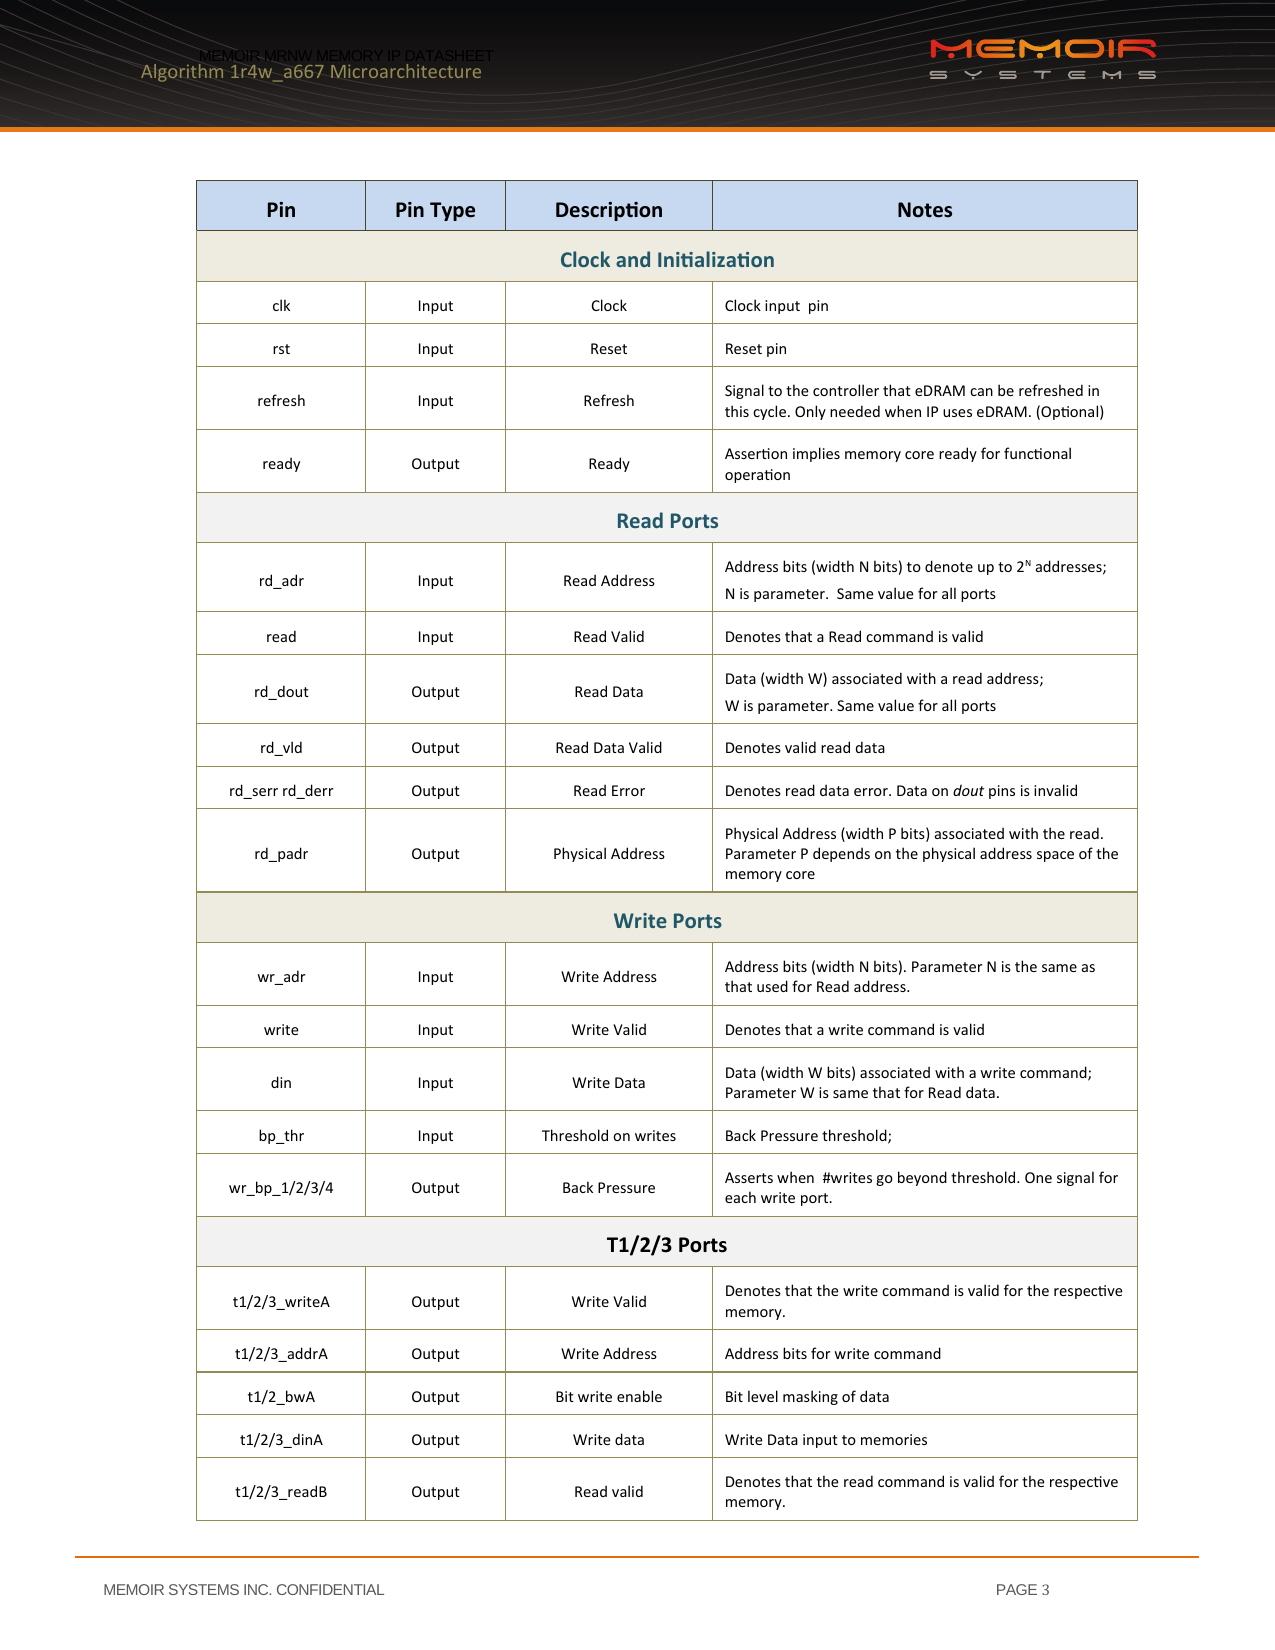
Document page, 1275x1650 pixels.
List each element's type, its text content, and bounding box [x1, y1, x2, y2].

table_cell rd_padr [197, 809, 365, 891]
table_cell Output [366, 1458, 505, 1519]
table_cell rd_dout [197, 655, 365, 723]
table_cell Data (width W bits) associated with a write command; Parameter W is same that for Read data. [713, 1048, 1137, 1110]
table_cell Output [366, 430, 505, 492]
table_cell Read Address [506, 543, 712, 611]
table_cell Data (width W) associated with a read address; W is parameter. Same value for all ports [713, 655, 1137, 723]
table_cell Output [366, 767, 505, 808]
table_cell t1/2/3_dinA [197, 1415, 365, 1457]
table_cell Write Address [506, 1330, 712, 1371]
table_cell Output [366, 655, 505, 723]
table_cell Physical Address [506, 809, 712, 891]
table_cell Address bits (width N bits) to denote up to 2N addresses; N is parameter. Same value for all ports [713, 543, 1137, 611]
table_cell Refresh [506, 367, 712, 429]
table_cell Asserts when #writes go beyond threshold. One signal for each write port. [713, 1154, 1137, 1216]
table_cell Output [366, 1415, 505, 1457]
table_cell wr_bp_1/2/3/4 [197, 1154, 365, 1216]
table_cell Output [366, 724, 505, 766]
table_cell Output [366, 1267, 505, 1329]
table_cell Bit write enable [506, 1373, 712, 1414]
table_cell rd_vld [197, 724, 365, 766]
table_cell Physical Address (width P bits) associated with the read. Parameter P depends on the physical address space of the memory core [713, 809, 1137, 891]
table_cell Denotes valid read data [713, 724, 1137, 766]
table_cell Ready [506, 430, 712, 492]
table_cell Read Error [506, 767, 712, 808]
table_cell ready [197, 430, 365, 492]
table_cell Read Ports [197, 493, 1137, 542]
table_cell Output [366, 809, 505, 891]
table_cell Read Data [506, 655, 712, 723]
table_cell Denotes that a write command is valid [713, 1006, 1137, 1047]
table_cell Input [366, 367, 505, 429]
table_cell t1/2/3_readB [197, 1458, 365, 1519]
table_cell rd_serr rd_derr [197, 767, 365, 808]
table_cell Read Valid [506, 612, 712, 654]
table_cell Output [366, 1154, 505, 1216]
table_cell Write data [506, 1415, 712, 1457]
table_cell Write Address [506, 943, 712, 1004]
table_cell Input [366, 1006, 505, 1047]
table_cell clk [197, 282, 365, 323]
table_header Pin Type [366, 181, 505, 230]
table_cell Reset pin [713, 324, 1137, 366]
table_cell Input [366, 543, 505, 611]
table_cell rst [197, 324, 365, 366]
table_cell Threshold on writes [506, 1111, 712, 1153]
table_cell Denotes that the read command is valid for the respective memory. [713, 1458, 1137, 1519]
table_cell Denotes read data error. Data on dout pins is invalid [713, 767, 1137, 808]
table_cell Clock input pin [713, 282, 1137, 323]
table_cell T1/2/3 Ports [197, 1217, 1137, 1266]
table_cell wr_adr [197, 943, 365, 1004]
table_cell Back Pressure threshold; [713, 1111, 1137, 1153]
table_cell read [197, 612, 365, 654]
table_cell Write Valid [506, 1006, 712, 1047]
table_cell Denotes that the write command is valid for the respective memory. [713, 1267, 1137, 1329]
table_header Notes [713, 181, 1137, 230]
table_cell t1/2/3_writeA [197, 1267, 365, 1329]
table_cell Bit level masking of data [713, 1373, 1137, 1414]
table_cell din [197, 1048, 365, 1110]
table_cell t1/2_bwA [197, 1373, 365, 1414]
table_cell Read valid [506, 1458, 712, 1519]
table_header Description [506, 181, 712, 230]
table_cell Write Valid [506, 1267, 712, 1329]
table_cell Signal to the controller that eDRAM can be refreshed in this cycle. Only needed when IP uses eDRAM. (Optional) [713, 367, 1137, 429]
table_cell Input [366, 612, 505, 654]
table_cell Write Data [506, 1048, 712, 1110]
table_cell Clock [506, 282, 712, 323]
table_cell refresh [197, 367, 365, 429]
table_cell Back Pressure [506, 1154, 712, 1216]
table_cell Clock and Initialization [197, 231, 1137, 281]
table_cell Input [366, 1048, 505, 1110]
table_cell rd_adr [197, 543, 365, 611]
table_header Pin [197, 181, 365, 230]
table_cell Input [366, 282, 505, 323]
table_cell Denotes that a Read command is valid [713, 612, 1137, 654]
table_cell Output [366, 1373, 505, 1414]
table_cell Assertion implies memory core ready for functional operation [713, 430, 1137, 492]
table_cell t1/2/3_addrA [197, 1330, 365, 1371]
table_cell Input [366, 324, 505, 366]
table_cell write [197, 1006, 365, 1047]
table_cell Input [366, 943, 505, 1004]
table_cell Write Ports [197, 893, 1137, 942]
table_cell Input [366, 1111, 505, 1153]
table_cell Address bits for write command [713, 1330, 1137, 1371]
table_cell Output [366, 1330, 505, 1371]
table_cell Read Data Valid [506, 724, 712, 766]
table_cell Write Data input to memories [713, 1415, 1137, 1457]
table_cell Reset [506, 324, 712, 366]
table_cell bp_thr [197, 1111, 365, 1153]
table_cell Address bits (width N bits). Parameter N is the same as that used for Read address. [713, 943, 1137, 1004]
